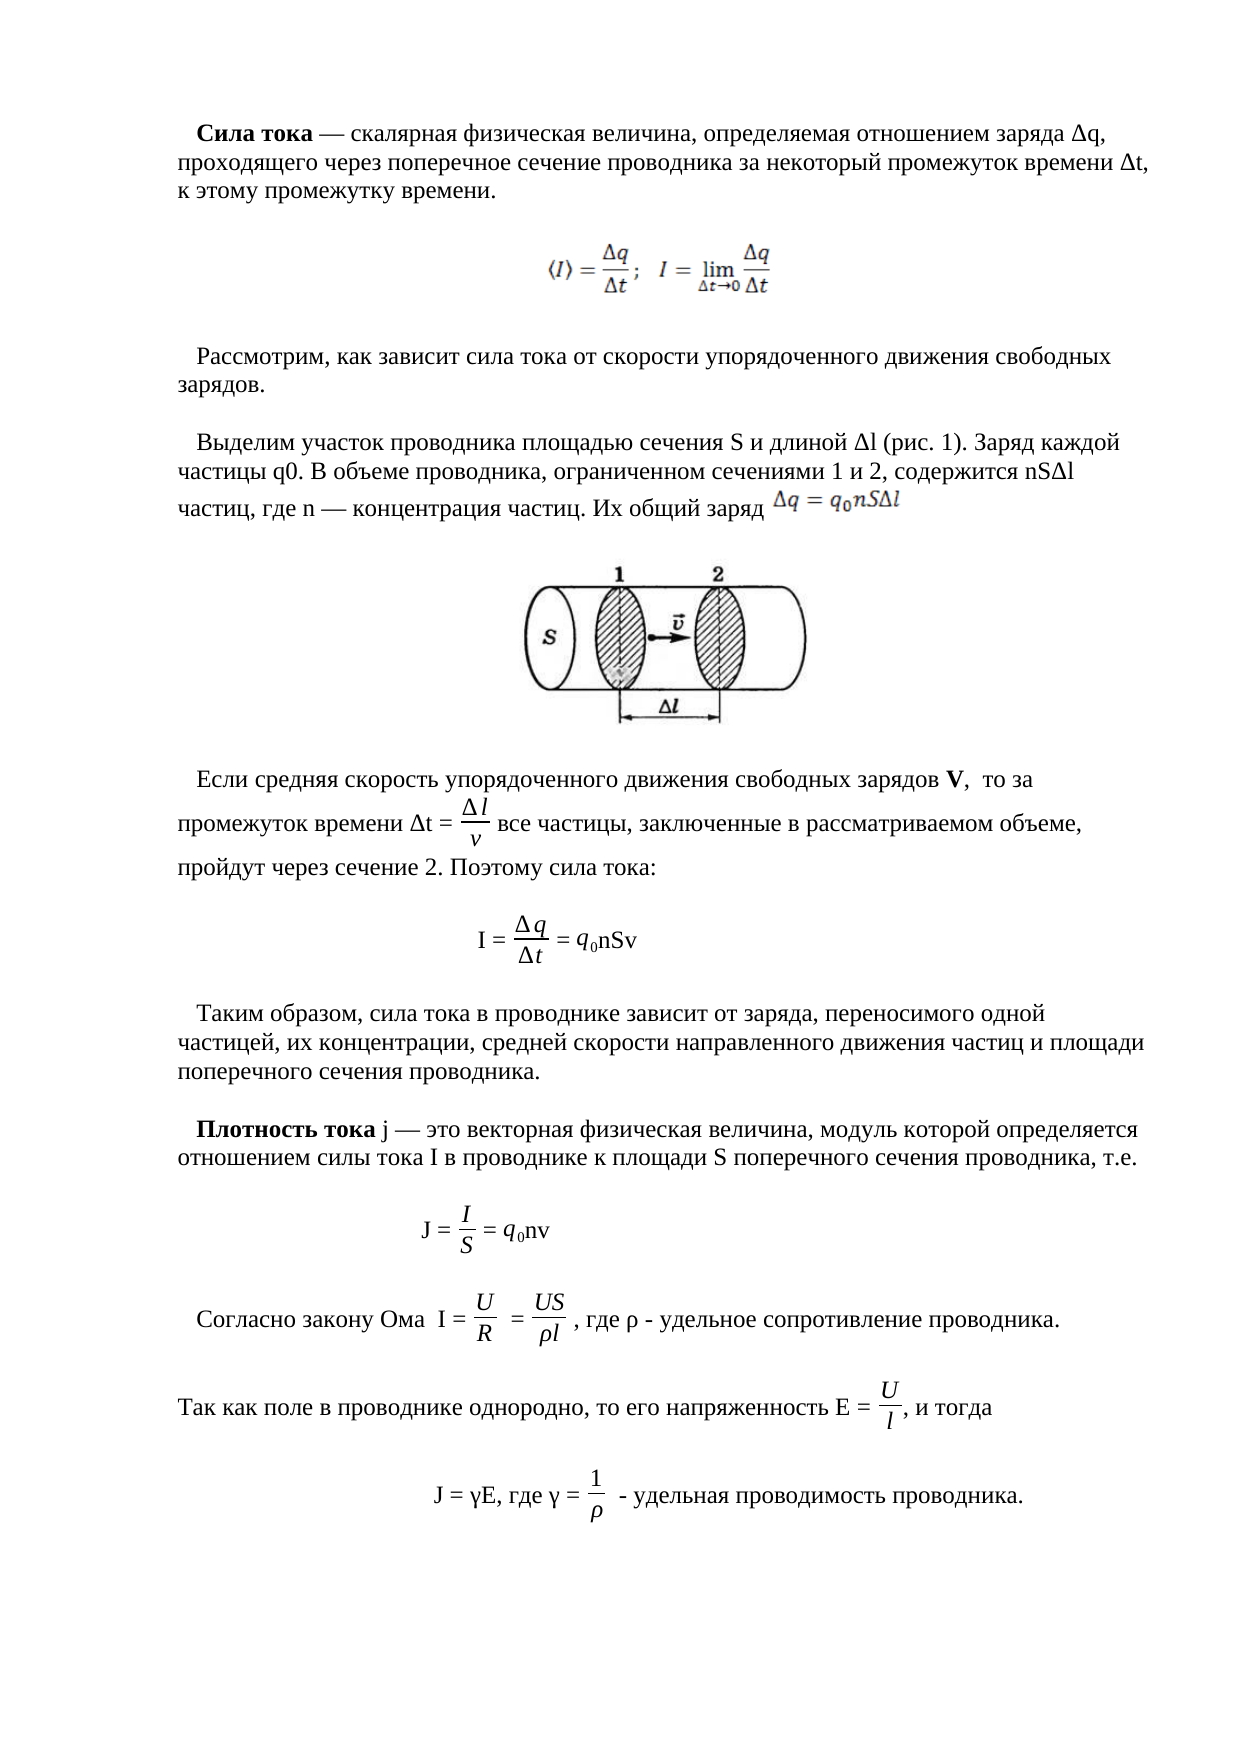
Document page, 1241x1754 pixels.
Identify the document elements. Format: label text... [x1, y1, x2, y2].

text Если средняя скорость упорядоченного движения свободных зарядов V, то за промежуток времени Δt = все частицы, заключенные в рассматриваемом объеме, пройдут через сечение 2. Поэтому сила тока: [177, 764, 1152, 881]
text J = γE, где γ = - удельная проводимость проводника. [177, 1465, 1152, 1524]
text I = = nSv [177, 910, 1152, 969]
text Таким образом, сила тока в проводнике зависит от заряда, переносимого одной частицей, их концентрации, средней скорости направленного движения частиц и площади поперечного сечения проводника. [177, 998, 1152, 1084]
text Выделим участок проводника площадью сечения S и длиной Δl (рис. 1). Заряд каждой частицы q0. В объеме проводника, ограниченном сечениями 1 и 2, содержится nSΔl частиц, где n — концентрация частиц. Их общий заряд [177, 427, 1152, 522]
text Рассмотрим, как зависит сила тока от скорости упорядоченного движения свободных зарядов. [177, 341, 1152, 398]
text Плотность тока j — это векторная физическая величина, модуль которой определяется отношением силы тока I в проводнике к площади S поперечного сечения проводника, т.е. [177, 1114, 1152, 1171]
text Так как поле в проводнике однородно, то его напряженность Е = , и тогда [177, 1377, 1152, 1436]
text Согласно закону Ома I = = , где ρ - удельное сопротивление проводника. [177, 1288, 1152, 1347]
picture [529, 233, 800, 312]
text J = = nv [177, 1200, 1152, 1259]
picture [511, 550, 818, 736]
picture [770, 485, 907, 517]
text Сила тока — скалярная физическая величина, определяемая отношением заряда Δq, проходящего через поперечное сечение проводника за некоторый промежуток времени Δt, к этому промежутку времени. [177, 118, 1152, 204]
